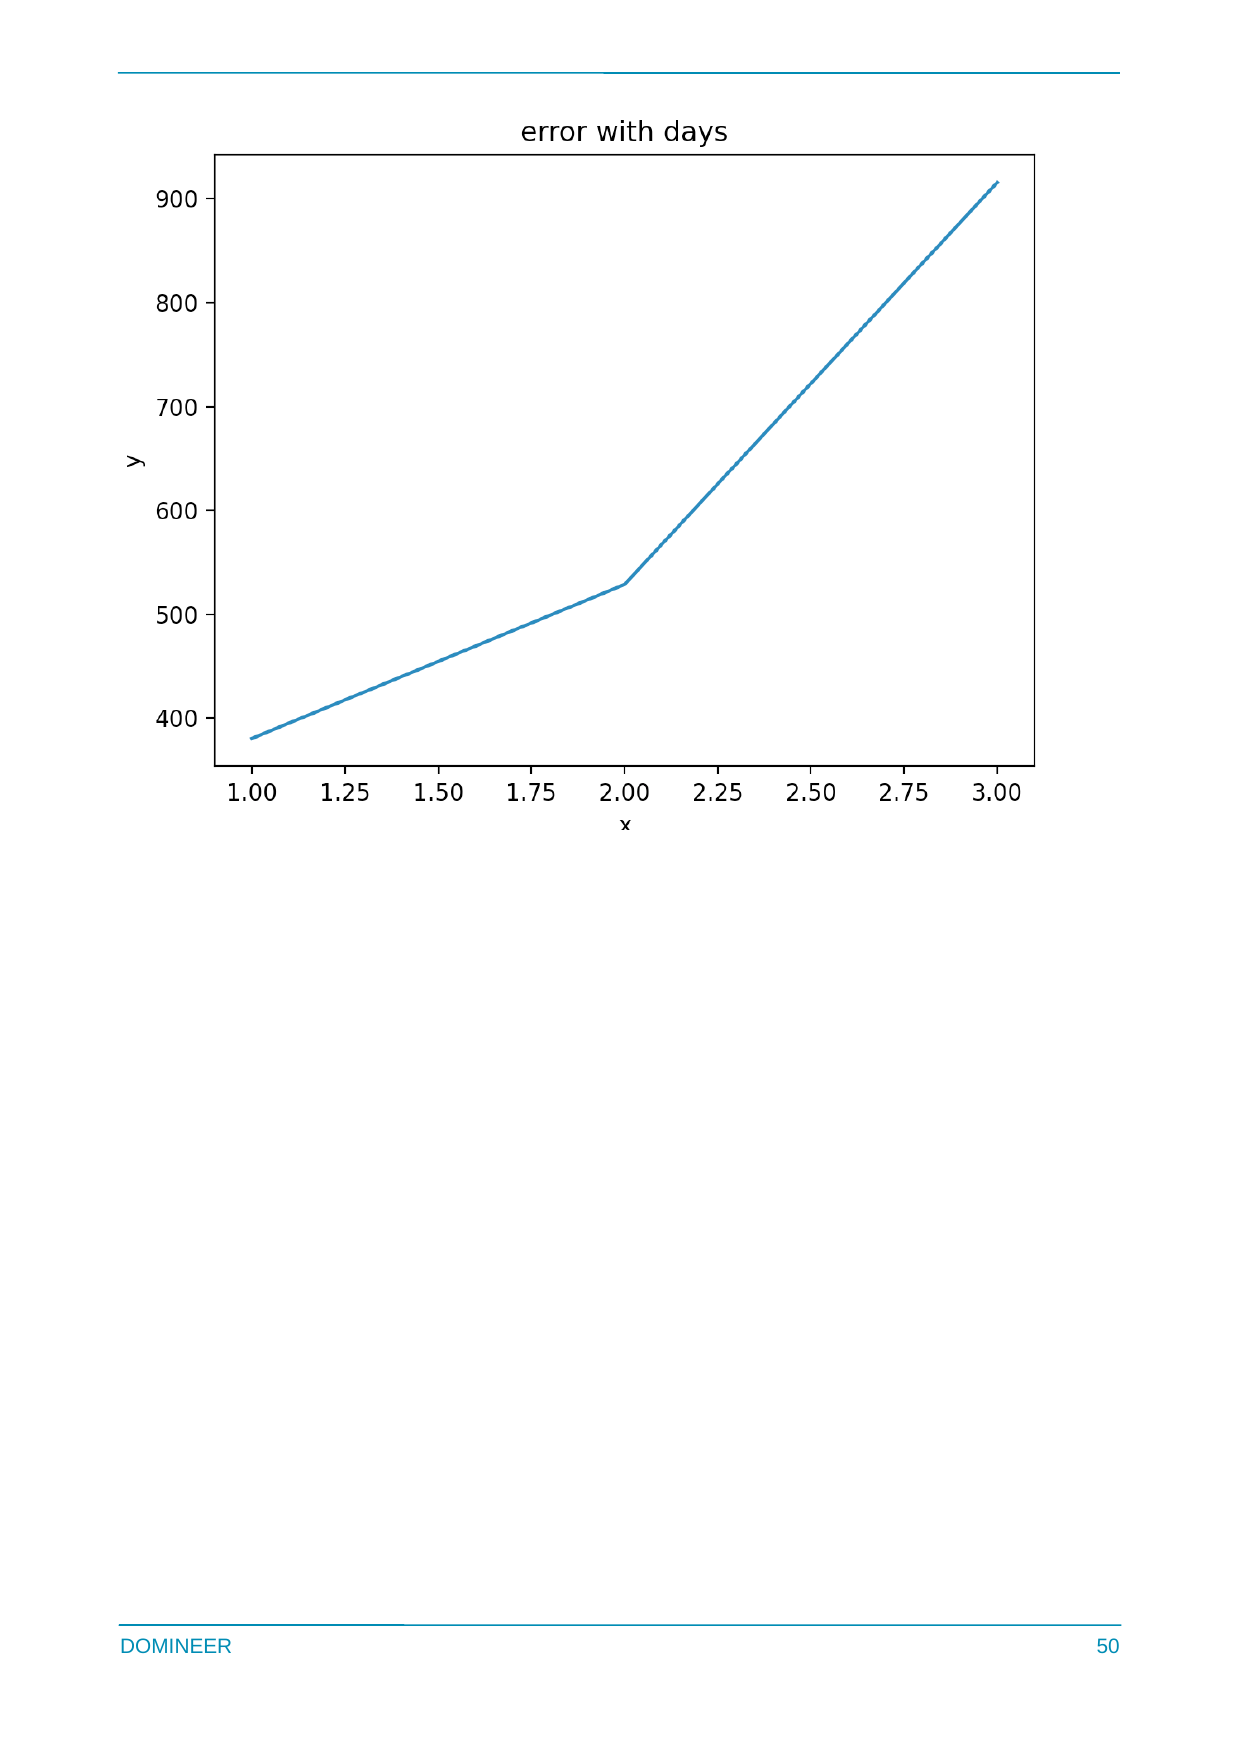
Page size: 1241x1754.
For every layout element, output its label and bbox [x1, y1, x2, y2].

picture [120, 112, 1120, 830]
